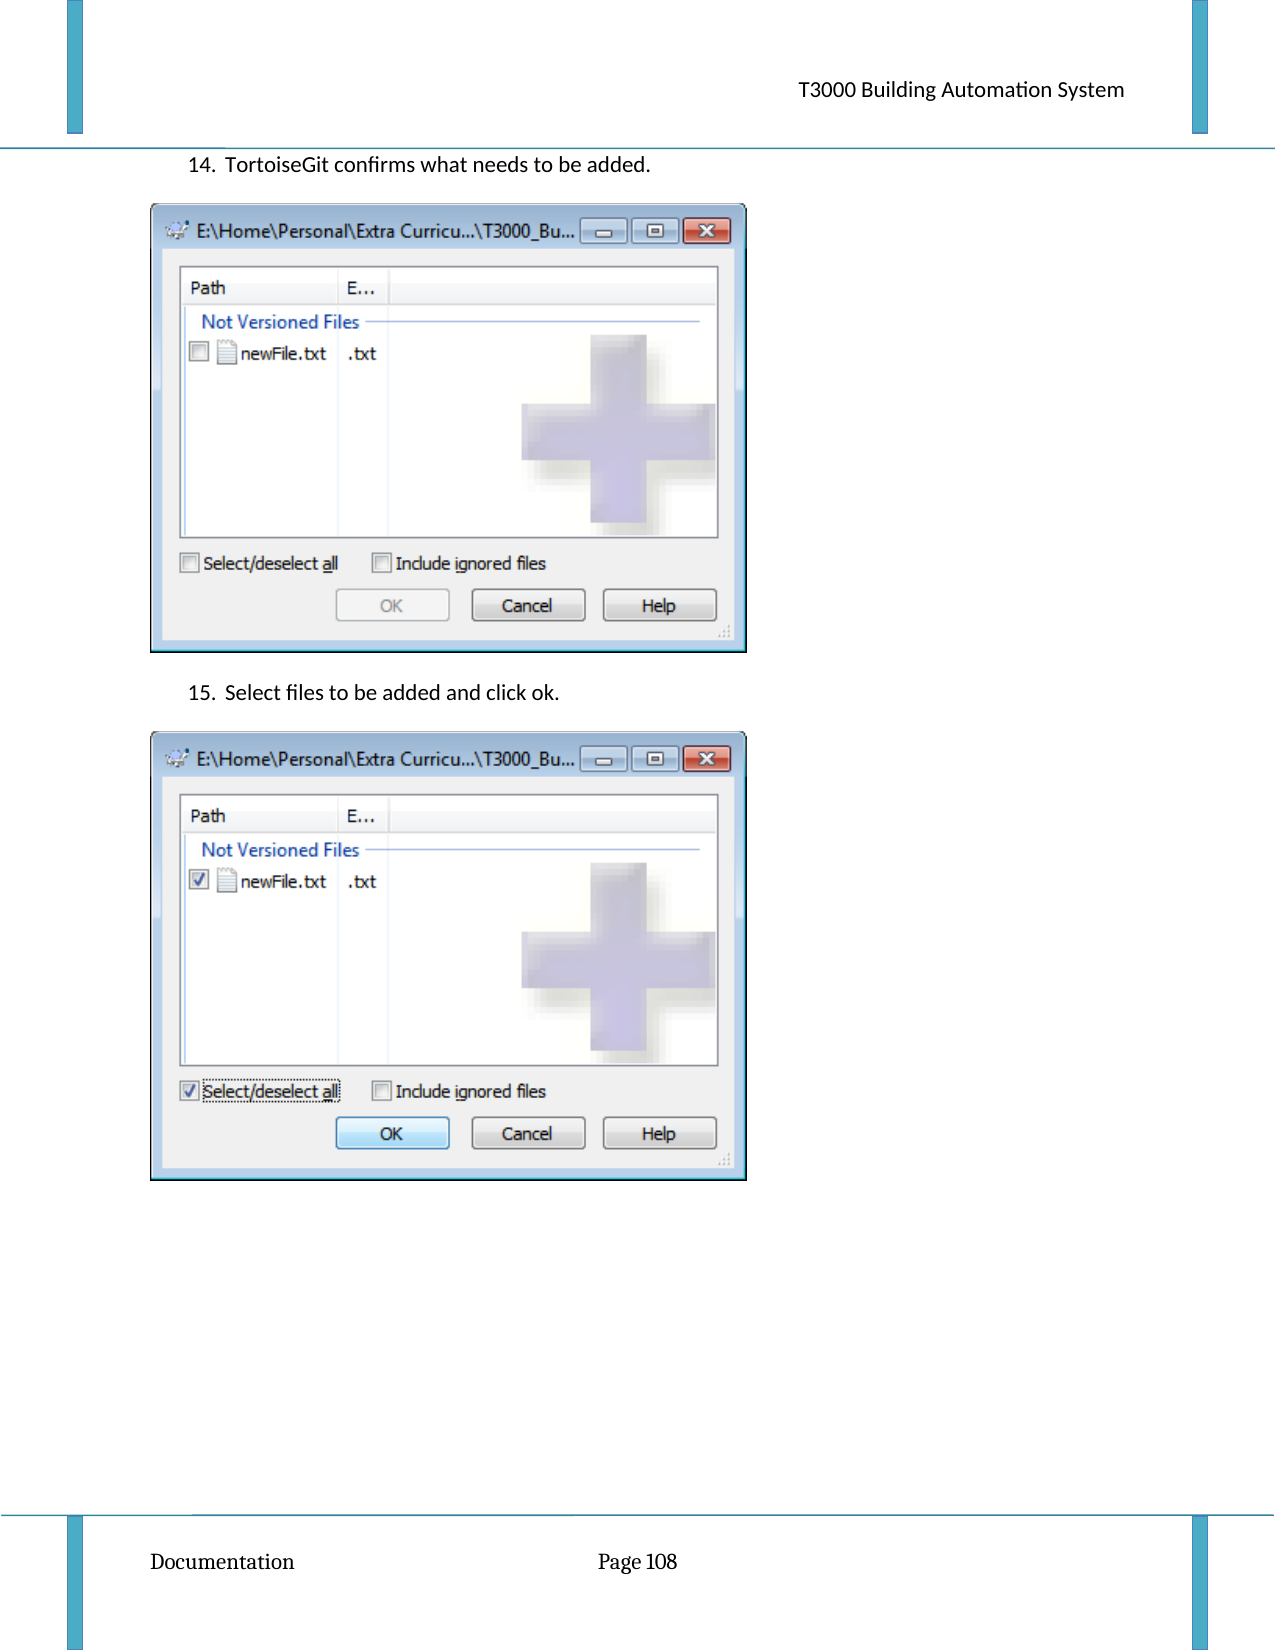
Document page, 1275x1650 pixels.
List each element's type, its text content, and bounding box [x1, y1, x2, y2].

picture [150, 203, 747, 653]
picture [150, 731, 747, 1181]
list Select files to be added and click ok. [187, 678, 1125, 706]
list TortoiseGit confirms what needs to be added. [187, 150, 1125, 178]
